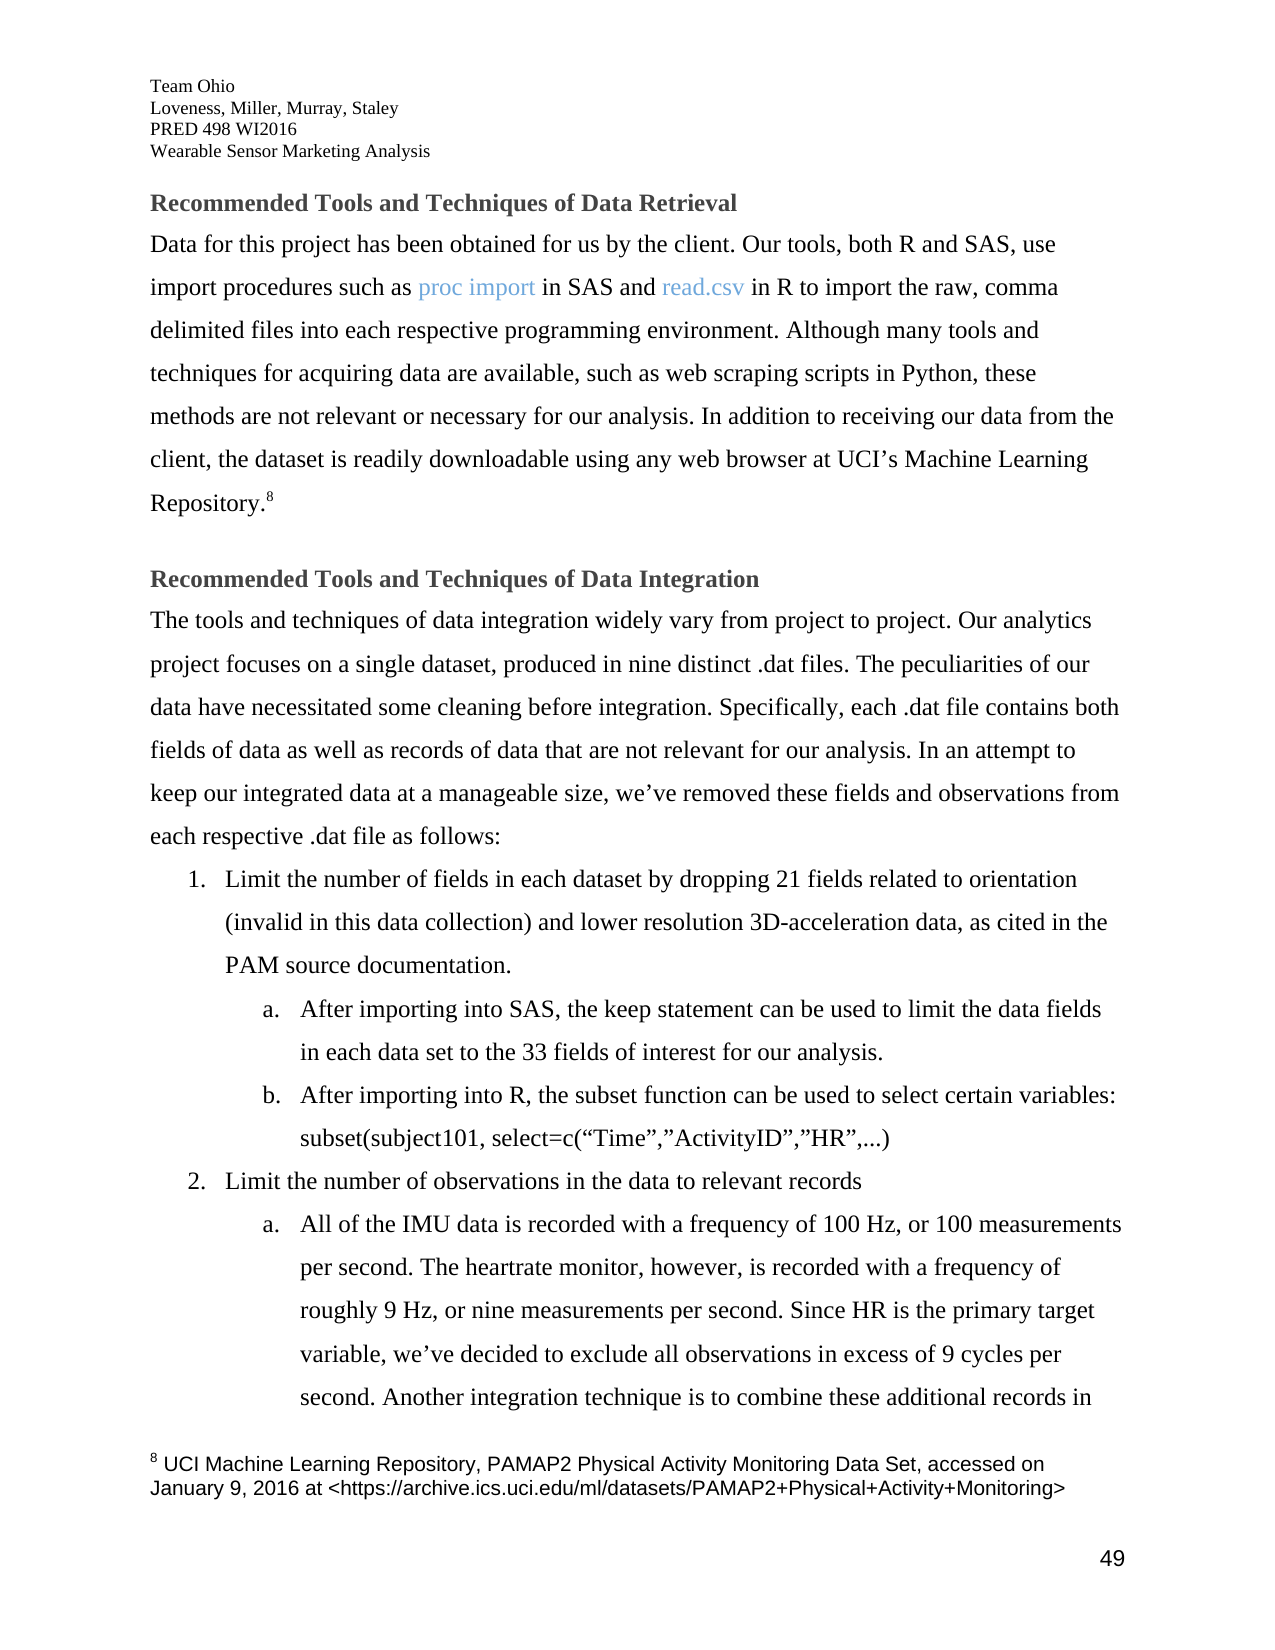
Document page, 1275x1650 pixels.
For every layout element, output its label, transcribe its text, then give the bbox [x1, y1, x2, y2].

subtitle Recommended Tools and Techniques of Data Integration [150, 564, 1125, 593]
subtitle Recommended Tools and Techniques of Data Retrieval [150, 188, 1125, 216]
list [262, 1209, 1125, 1411]
text Data for this project has been obtained for us by the client. Our tools, both R and SAS, use import procedures such as proc import in SAS and read.csv in R to import the raw, comma delimited files into each respective programming environment. Although many tools and techniques for acquiring data are available, such as web scraping scripts in Python, these methods are not relevant or necessary for our analysis. In addition to receiving our data from the client, the dataset is readily downloadable using any web browser at UCI’s Machine Learning Repository. [150, 229, 1125, 516]
list After importing into SAS, the keep statement can be used to limit the data fields in each data set to the 33 fields of interest for our analysis. [262, 994, 1125, 1066]
text The tools and techniques of data integration widely vary from project to project. Our analytics project focuses on a single dataset, produced in nine distinct .dat files. The peculiarities of our data have necessitated some cleaning before integration. Specifically, each .dat file contains both fields of data as well as records of data that are not relevant for our analysis. In an attempt to keep our integrated data at a manageable size, we’ve removed these fields and observations from each respective .dat file as follows: [150, 606, 1125, 850]
list Limit the number of observations in the data to relevant records [187, 1166, 1125, 1195]
list Limit the number of fields in each dataset by dropping 21 fields related to orientation (invalid in this data collection) and lower resolution 3D-acceleration data, as cited in the PAM source documentation. [187, 864, 1125, 979]
list After importing into R, the subset function can be used to select certain variables: subset(subject101, select=c(“Time”,”ActivityID”,”HR”,...) [262, 1080, 1125, 1152]
